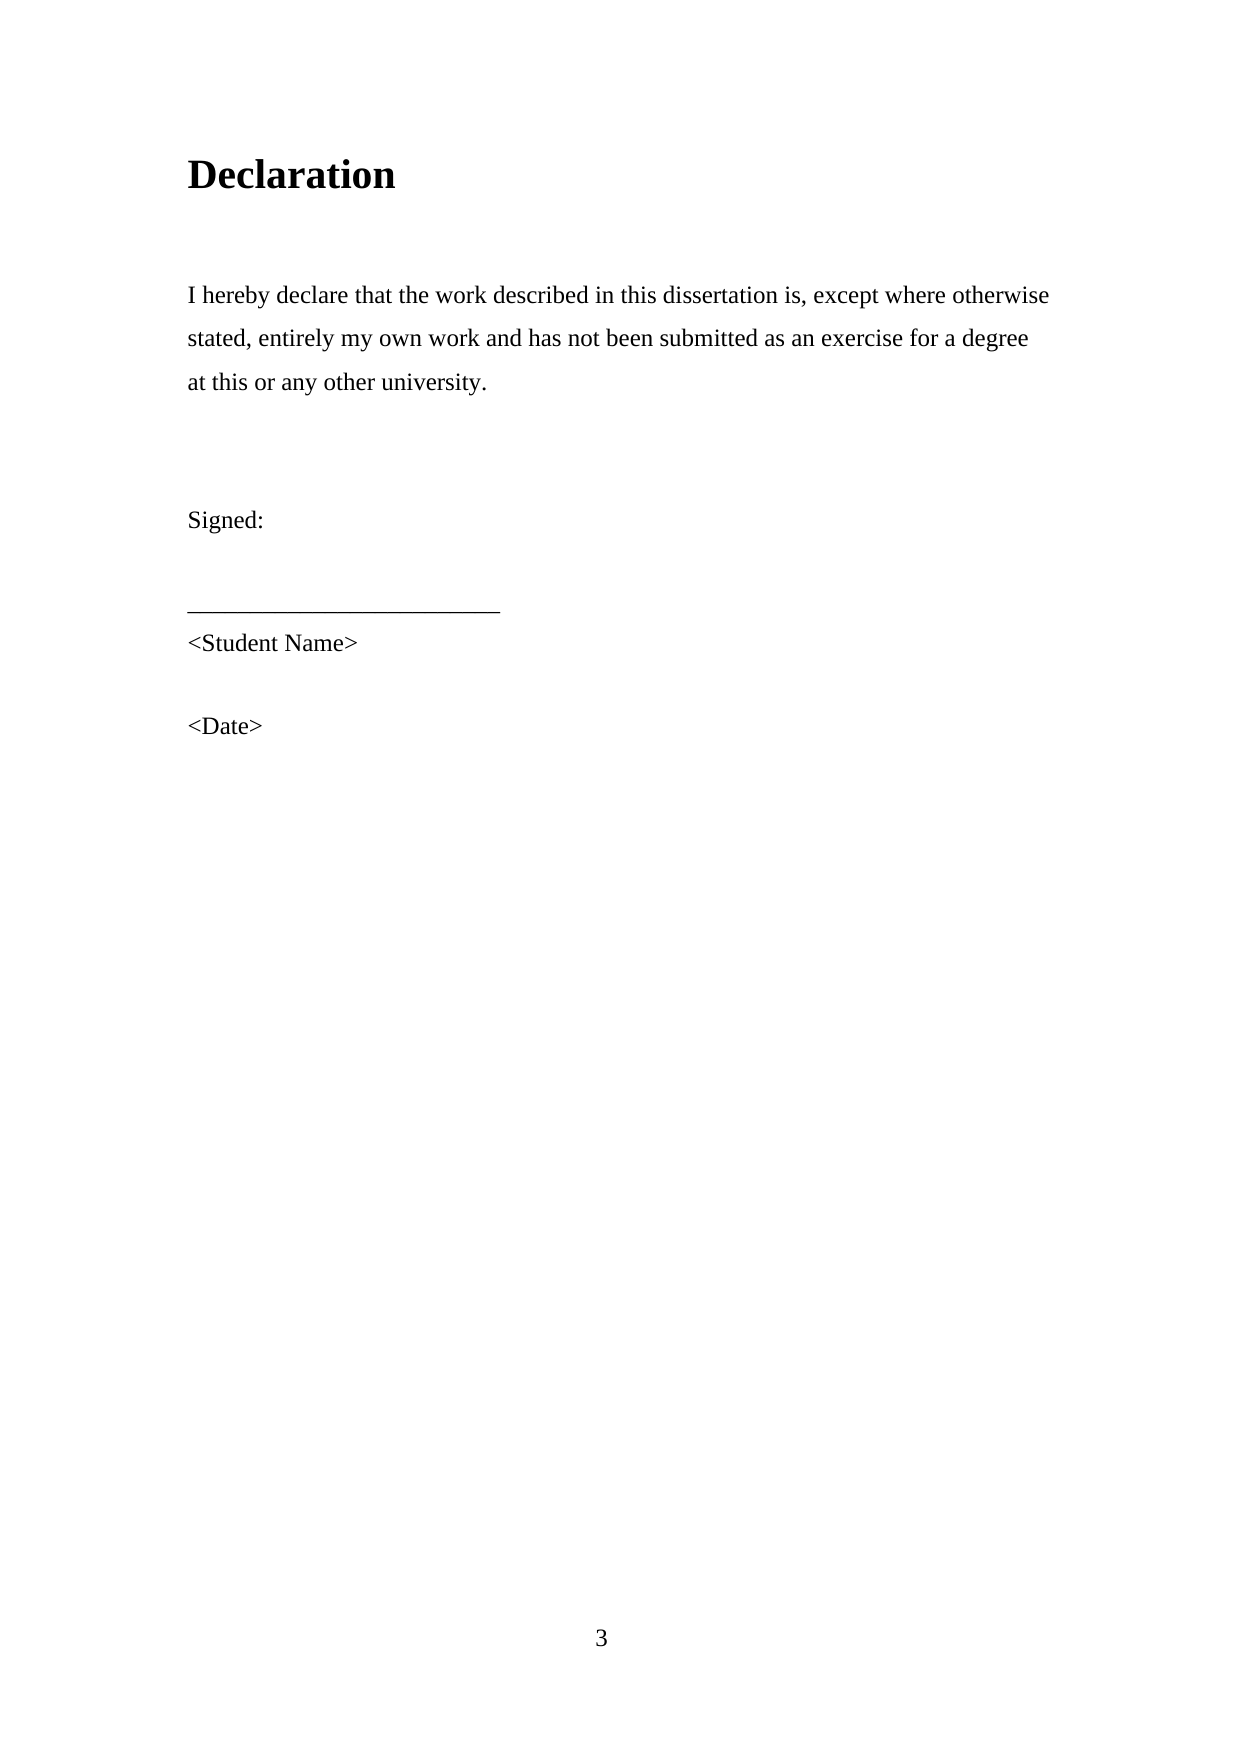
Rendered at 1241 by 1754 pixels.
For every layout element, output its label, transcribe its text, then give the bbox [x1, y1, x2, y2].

text _________________________ [187, 587, 1053, 616]
text I hereby declare that the work described in this dissertation is, except where otherwise stated, entirely my own work and has not been submitted as an exercise for a degree at this or any other university. [187, 280, 1053, 395]
text <Student Name> [187, 628, 1053, 657]
text Signed: [187, 505, 1053, 533]
text <Date> [187, 711, 1053, 740]
subtitle Declaration [187, 150, 1053, 198]
